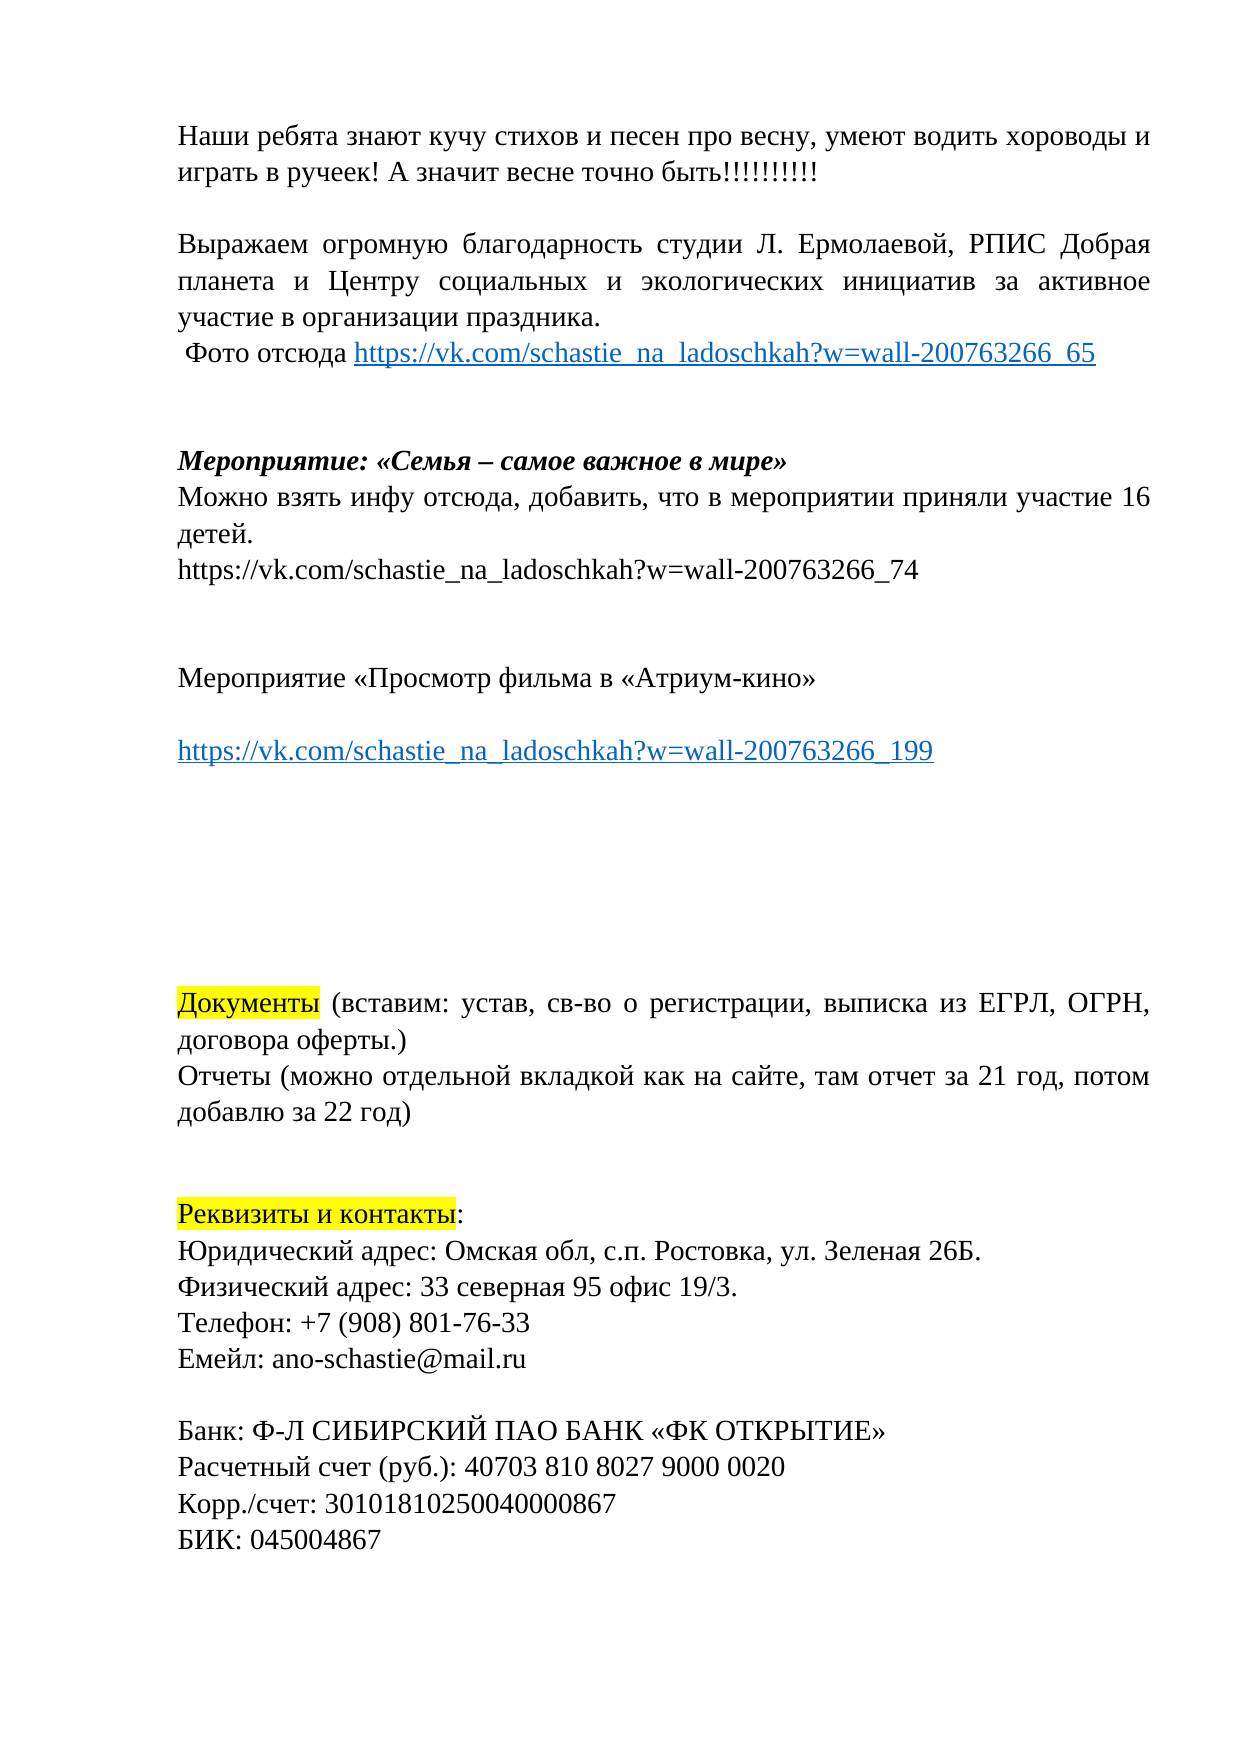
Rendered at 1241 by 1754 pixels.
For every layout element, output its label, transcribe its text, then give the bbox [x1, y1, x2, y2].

text Наши ребята знают кучу стихов и песен про весну, умеют водить хороводы и играть в ручеек! А значит весне точно быть!!!!!!!!!! [177, 118, 1152, 188]
text Юридический адрес: Омская обл, с.п. Ростовка, ул. Зеленая 26Б. [177, 1233, 1152, 1266]
text Можно взять инфу отсюда, добавить, что в мероприятии приняли участие 16 детей. [177, 479, 1152, 549]
text БИК: 045004867 [177, 1522, 1152, 1555]
text https://vk.com/schastie_na_ladoschkah?w=wall-200763266_74 [177, 552, 1152, 585]
text Физический адрес: 33 северная 95 офис 19/3. [177, 1269, 1152, 1302]
text Банк: Ф-Л СИБИРСКИЙ ПАО БАНК «ФК ОТКРЫТИЕ» [177, 1413, 1152, 1447]
text Емейл: ano-schastie@mail.ru [177, 1341, 1152, 1375]
text https://vk.com/schastie_na_ladoschkah?w=wall-200763266_199 [177, 733, 1152, 766]
text Отчеты (можно отдельной вкладкой как на сайте, там отчет за 21 год, потом добавлю за 22 год) [177, 1058, 1152, 1128]
text Реквизиты и контакты: [456, 1197, 1152, 1230]
text Фото отсюда https://vk.com/schastie_na_ladoschkah?w=wall-200763266_65 [177, 335, 1152, 368]
text Расчетный счет (руб.): 40703 810 8027 9000 0020 [177, 1449, 1152, 1483]
text Выражаем огромную благодарность студии Л. Ермолаевой, РПИС Добрая планета и Центру социальных и экологических инициатив за активное участие в организации праздника. [177, 227, 1152, 332]
text Корр./счет: 30101810250040000867 [177, 1486, 1152, 1519]
text Телефон: +7 (908) 801-76-33 [177, 1305, 1152, 1338]
text Документы (вставим: устав, св-во о регистрации, выписка из ЕГРЛ, ОГРН, договора оферты.) [177, 986, 1152, 1055]
text Мероприятие «Просмотр фильма в «Атриум-кино» [177, 660, 1152, 694]
text Мероприятие: «Семья – самое важное в мире» [177, 443, 1152, 477]
